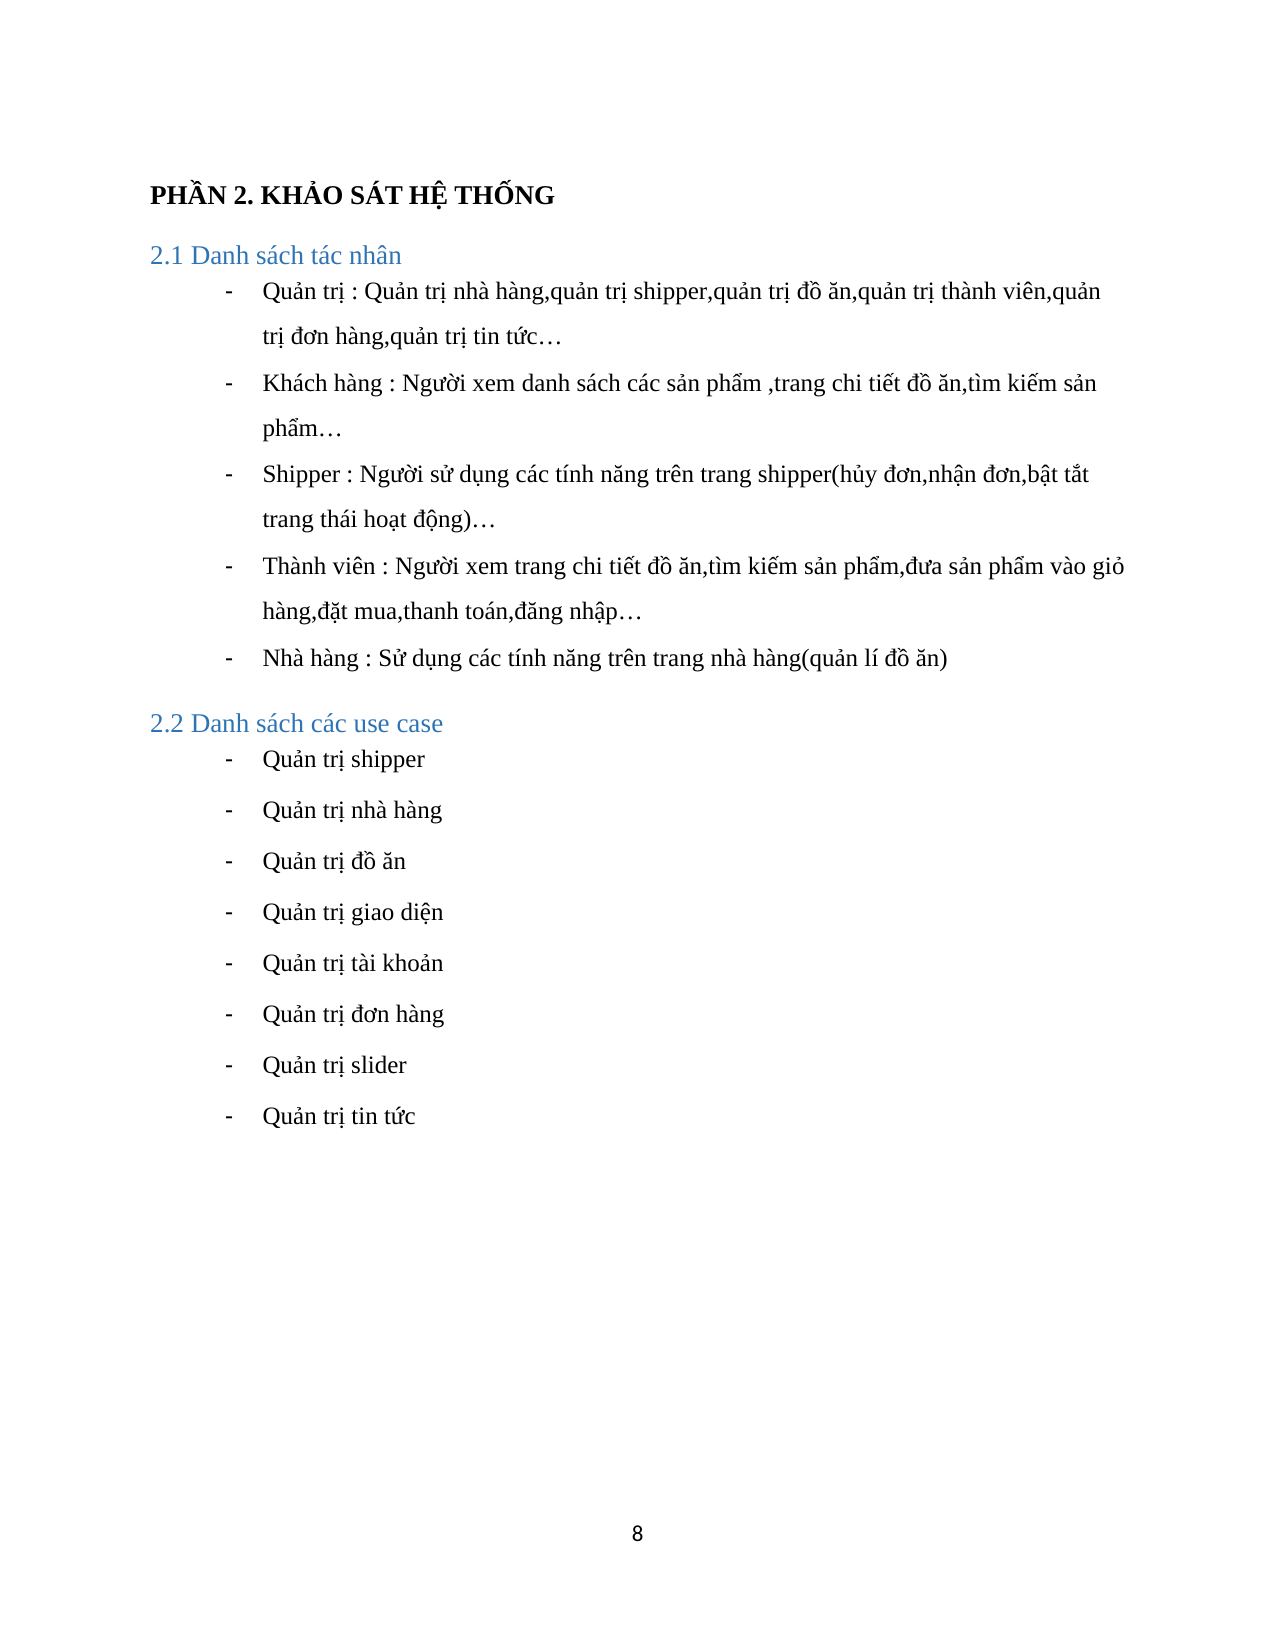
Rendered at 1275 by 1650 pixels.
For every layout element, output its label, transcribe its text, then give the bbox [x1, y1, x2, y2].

list Quản trị tin tức [225, 1098, 1125, 1132]
list Thành viên : Người xem trang chi tiết đồ ăn,tìm kiếm sản phẩm,đưa sản phẩm vào giỏ hàng,đặt mua,thanh toán,đăng nhập… [225, 548, 1125, 625]
list Quản trị : Quản trị nhà hàng,quản trị shipper,quản trị đồ ăn,quản trị thành viên,quản trị đơn hàng,quản trị tin tức… [225, 273, 1125, 350]
list Shipper : Người sử dụng các tính năng trên trang shipper(hủy đơn,nhận đơn,bật tắt trang thái hoạt động)… [225, 456, 1125, 533]
list Khách hàng : Người xem danh sách các sản phẩm ,trang chi tiết đồ ăn,tìm kiếm sản phẩm… [225, 364, 1125, 442]
subtitle 2.1 Danh sách tác nhân [150, 239, 1125, 271]
list Quản trị nhà hàng [225, 792, 1125, 826]
list Quản trị slider [225, 1047, 1125, 1081]
list Quản trị giao diện [225, 894, 1125, 928]
list Quản trị đồ ăn [225, 843, 1125, 877]
list Quản trị shipper [225, 741, 1125, 774]
list Quản trị đơn hàng [225, 996, 1125, 1030]
list Nhà hàng : Sử dụng các tính năng trên trang nhà hàng(quản lí đồ ăn) [225, 639, 1125, 673]
subtitle PHẦN 2. KHẢO SÁT HỆ THỐNG [150, 179, 1125, 210]
subtitle 2.2 Danh sách các use case [150, 707, 1125, 738]
list Quản trị tài khoản [225, 945, 1125, 979]
